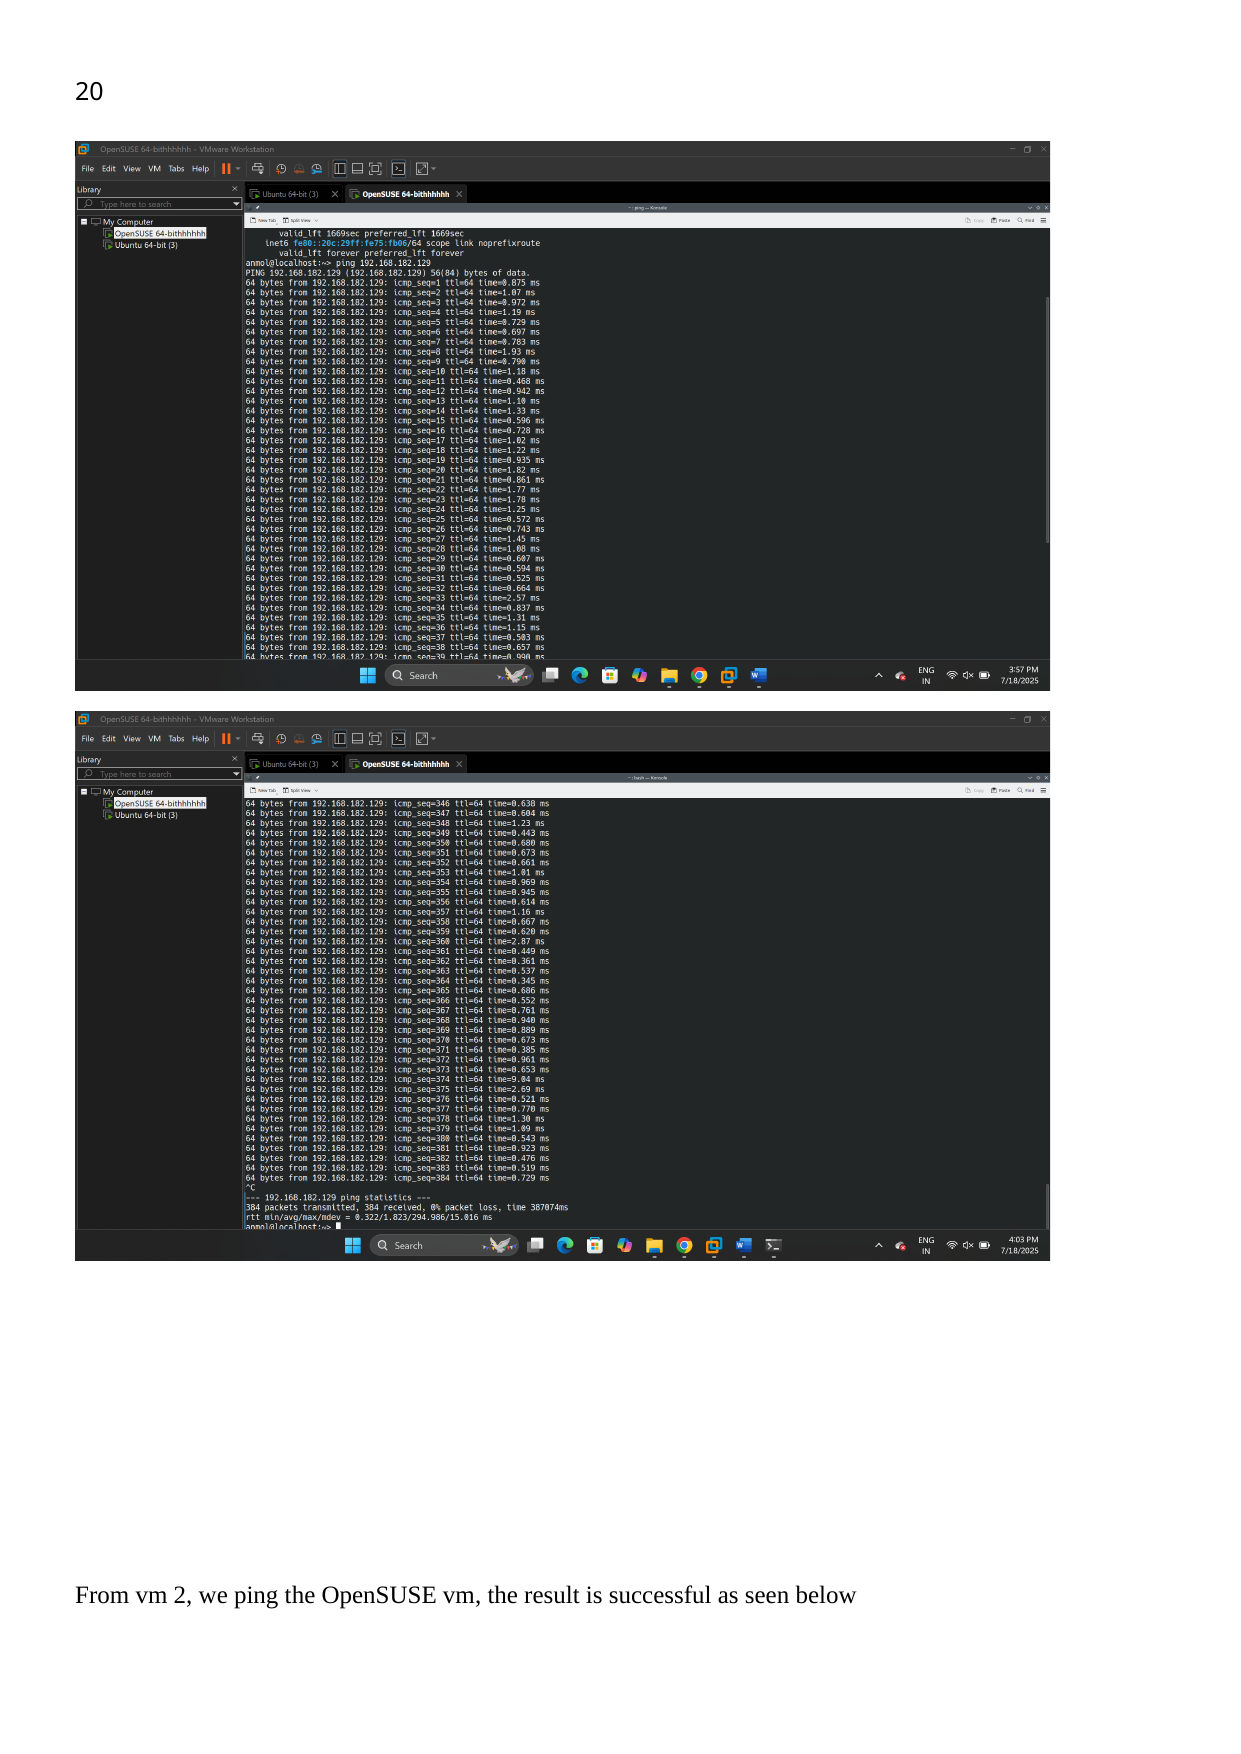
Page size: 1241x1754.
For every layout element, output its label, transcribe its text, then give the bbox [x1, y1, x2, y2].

text From vm 2, we ping the OpenSUSE vm, the result is successful as seen below [75, 1580, 1165, 1609]
picture [75, 711, 1050, 1261]
picture [75, 141, 1050, 691]
